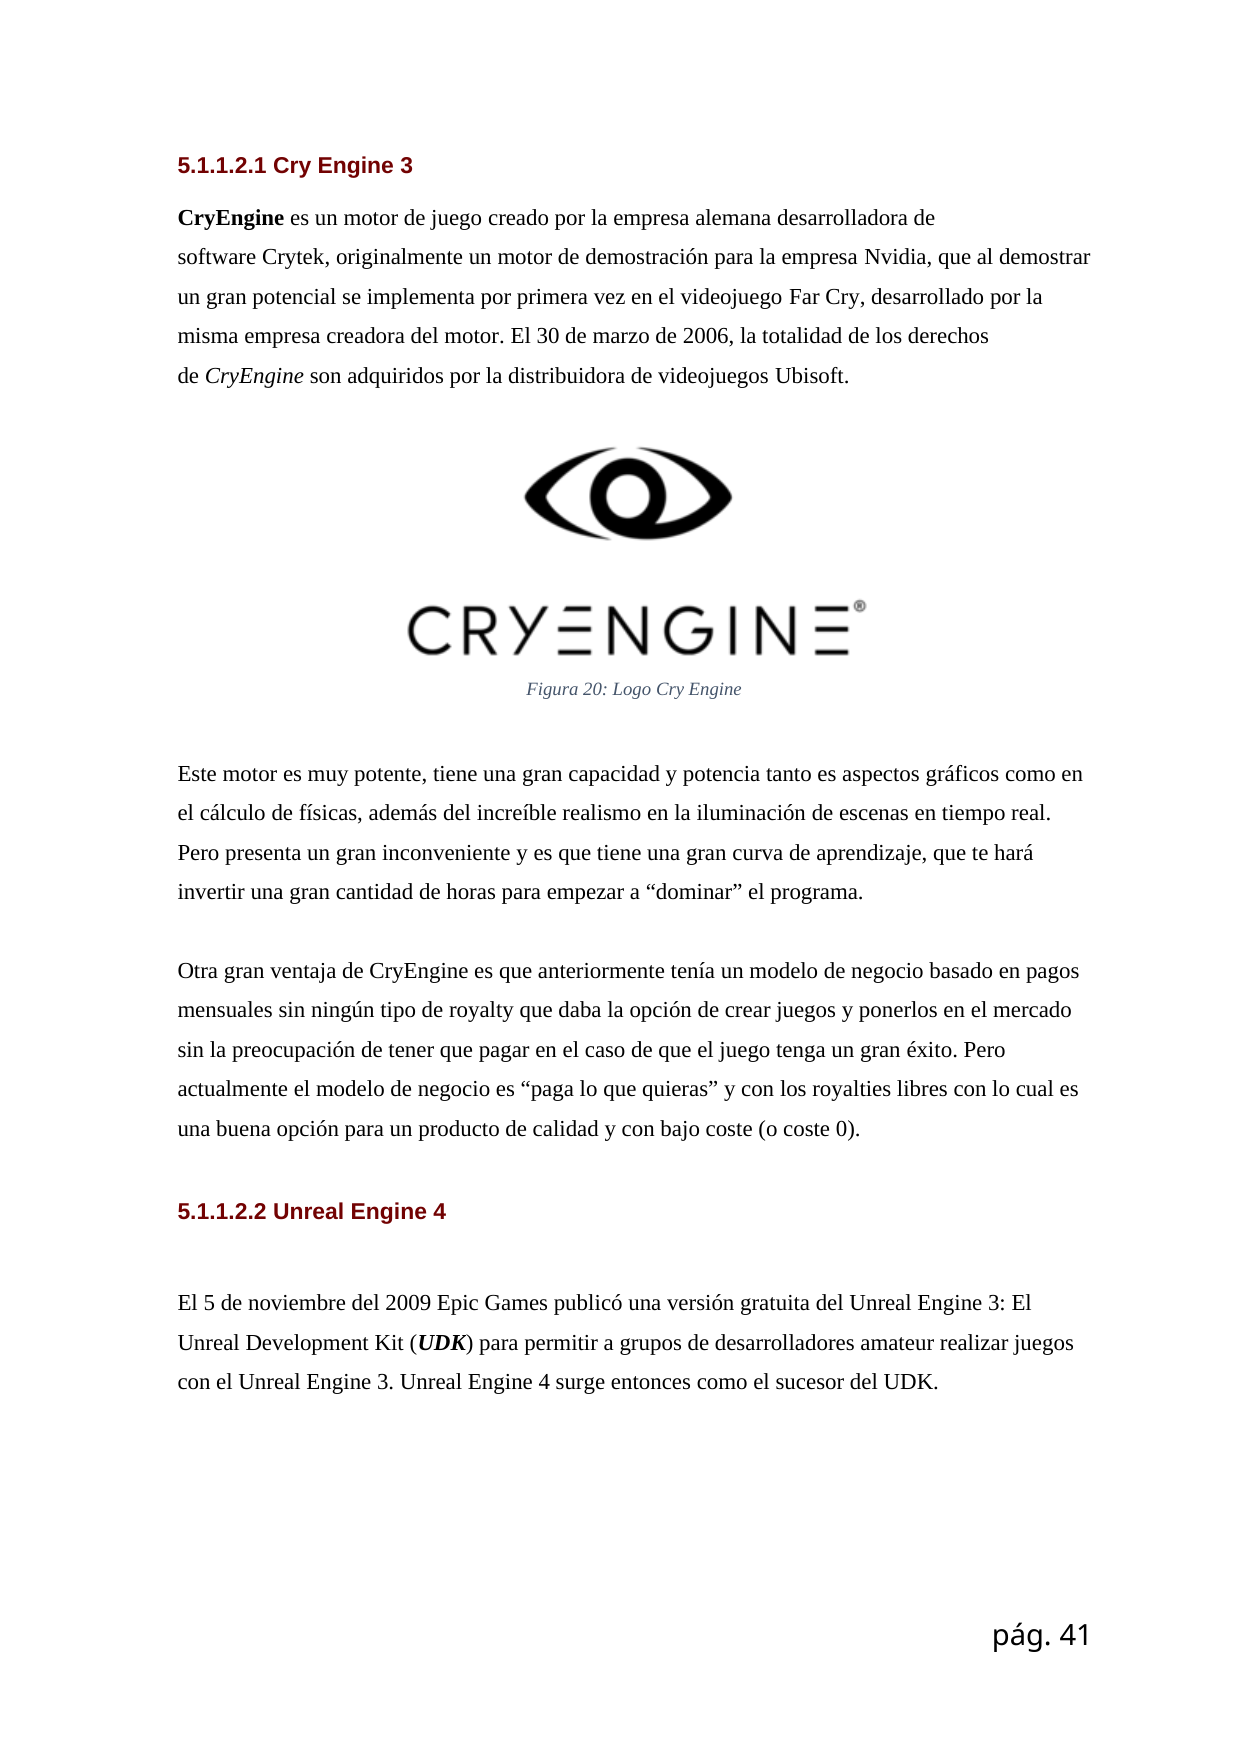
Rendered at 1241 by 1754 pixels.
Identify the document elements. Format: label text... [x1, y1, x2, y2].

subtitle 5.1.1.2.2 Unreal Engine 4 [177, 1198, 1092, 1224]
subtitle 5.1.1.2.1 Cry Engine 3 [177, 152, 1092, 178]
text Otra gran ventaja de CryEngine es que anteriormente tenía un modelo de negocio basado en pagos mensuales sin ningún tipo de royalty que daba la opción de crear juegos y ponerlos en el mercado sin la preocupación de tener que pagar en el caso de que el juego tenga un gran éxito. Pero actualmente el modelo de negocio es “paga lo que quieras” y con los royalties libres con lo cual es una buena opción para un producto de calidad y con bajo coste (o coste 0). [177, 957, 1092, 1141]
text Figura 20: Logo Cry Engine [177, 678, 1092, 699]
text CryEngine es un motor de juego creado por la empresa alemana desarrolladora de software Crytek, originalmente un motor de demostración para la empresa Nvidia, que al demostrar un gran potencial se implementa por primera vez en el videojuego Far Cry, desarrollado por la misma empresa creadora del motor. El 30 de marzo de 2006, la totalidad de los derechos de CryEngine son adquiridos por la distribuidora de videojuegos Ubisoft. [177, 204, 1092, 388]
text Este motor es muy potente, tiene una gran capacidad y potencia tanto es aspectos gráficos como en el cálculo de físicas, además del increíble realismo en la iluminación de escenas en tiempo real. Pero presenta un gran inconveniente y es que tiene una gran curva de aprendizaje, que te hará invertir una gran cantidad de horas para empezar a “dominar” el programa. [177, 759, 1092, 904]
picture [400, 440, 870, 665]
text El 5 de noviembre del 2009 Epic Games publicó una versión gratuita del Unreal Engine 3: El Unreal Development Kit (UDK) para permitir a grupos de desarrolladores amateur realizar juegos con el Unreal Engine 3. Unreal Engine 4 surge entonces como el sucesor del UDK. [177, 1289, 1092, 1395]
